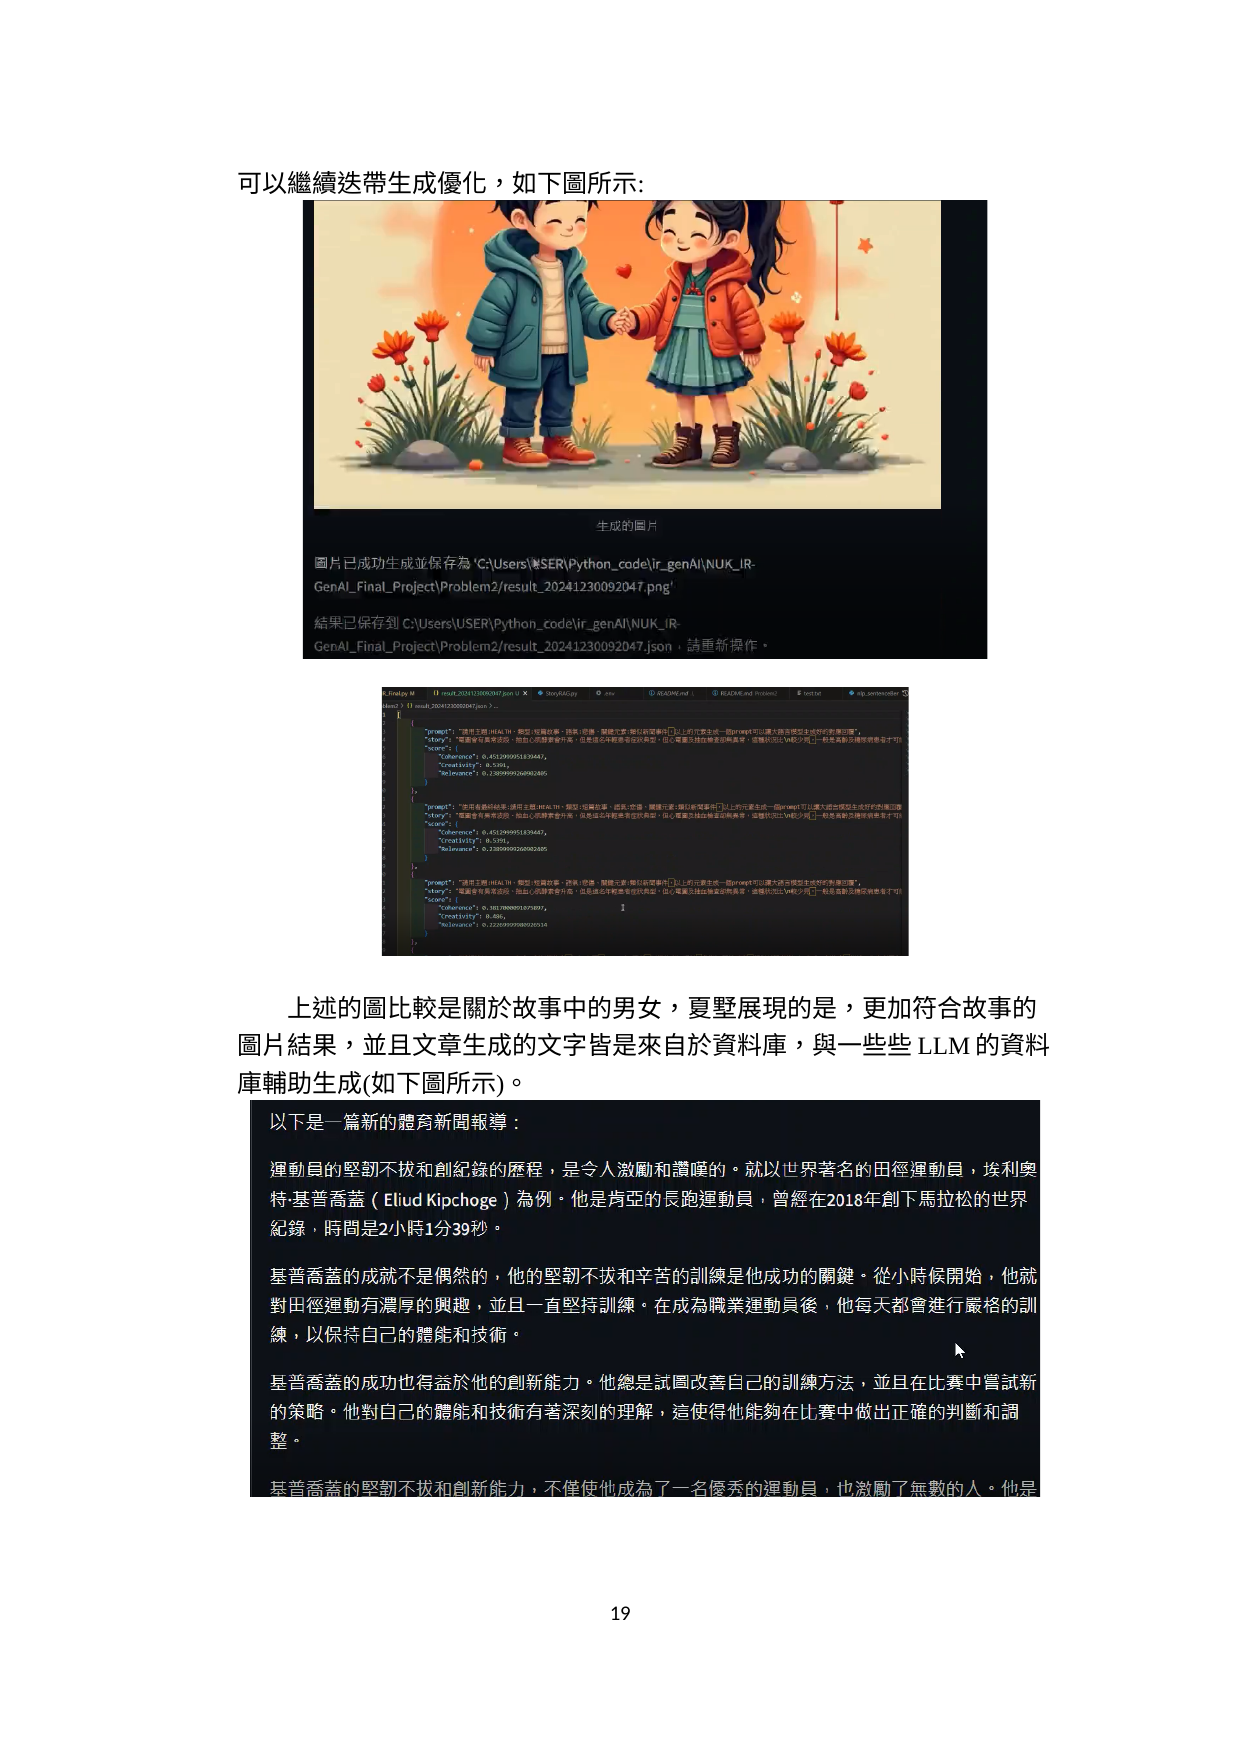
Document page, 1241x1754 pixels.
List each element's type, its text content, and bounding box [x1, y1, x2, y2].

picture [302, 200, 988, 659]
picture [250, 1100, 1041, 1497]
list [237, 162, 1053, 200]
list 上述的圖比較是關於故事中的男女，夏墅展現的是，更加符合故事的圖片結果，並且文章生成的文字皆是來自於資料庫，與一些些LLM的資料庫輔助生成(如下圖所示)。 [237, 987, 1053, 1100]
picture [381, 687, 909, 956]
